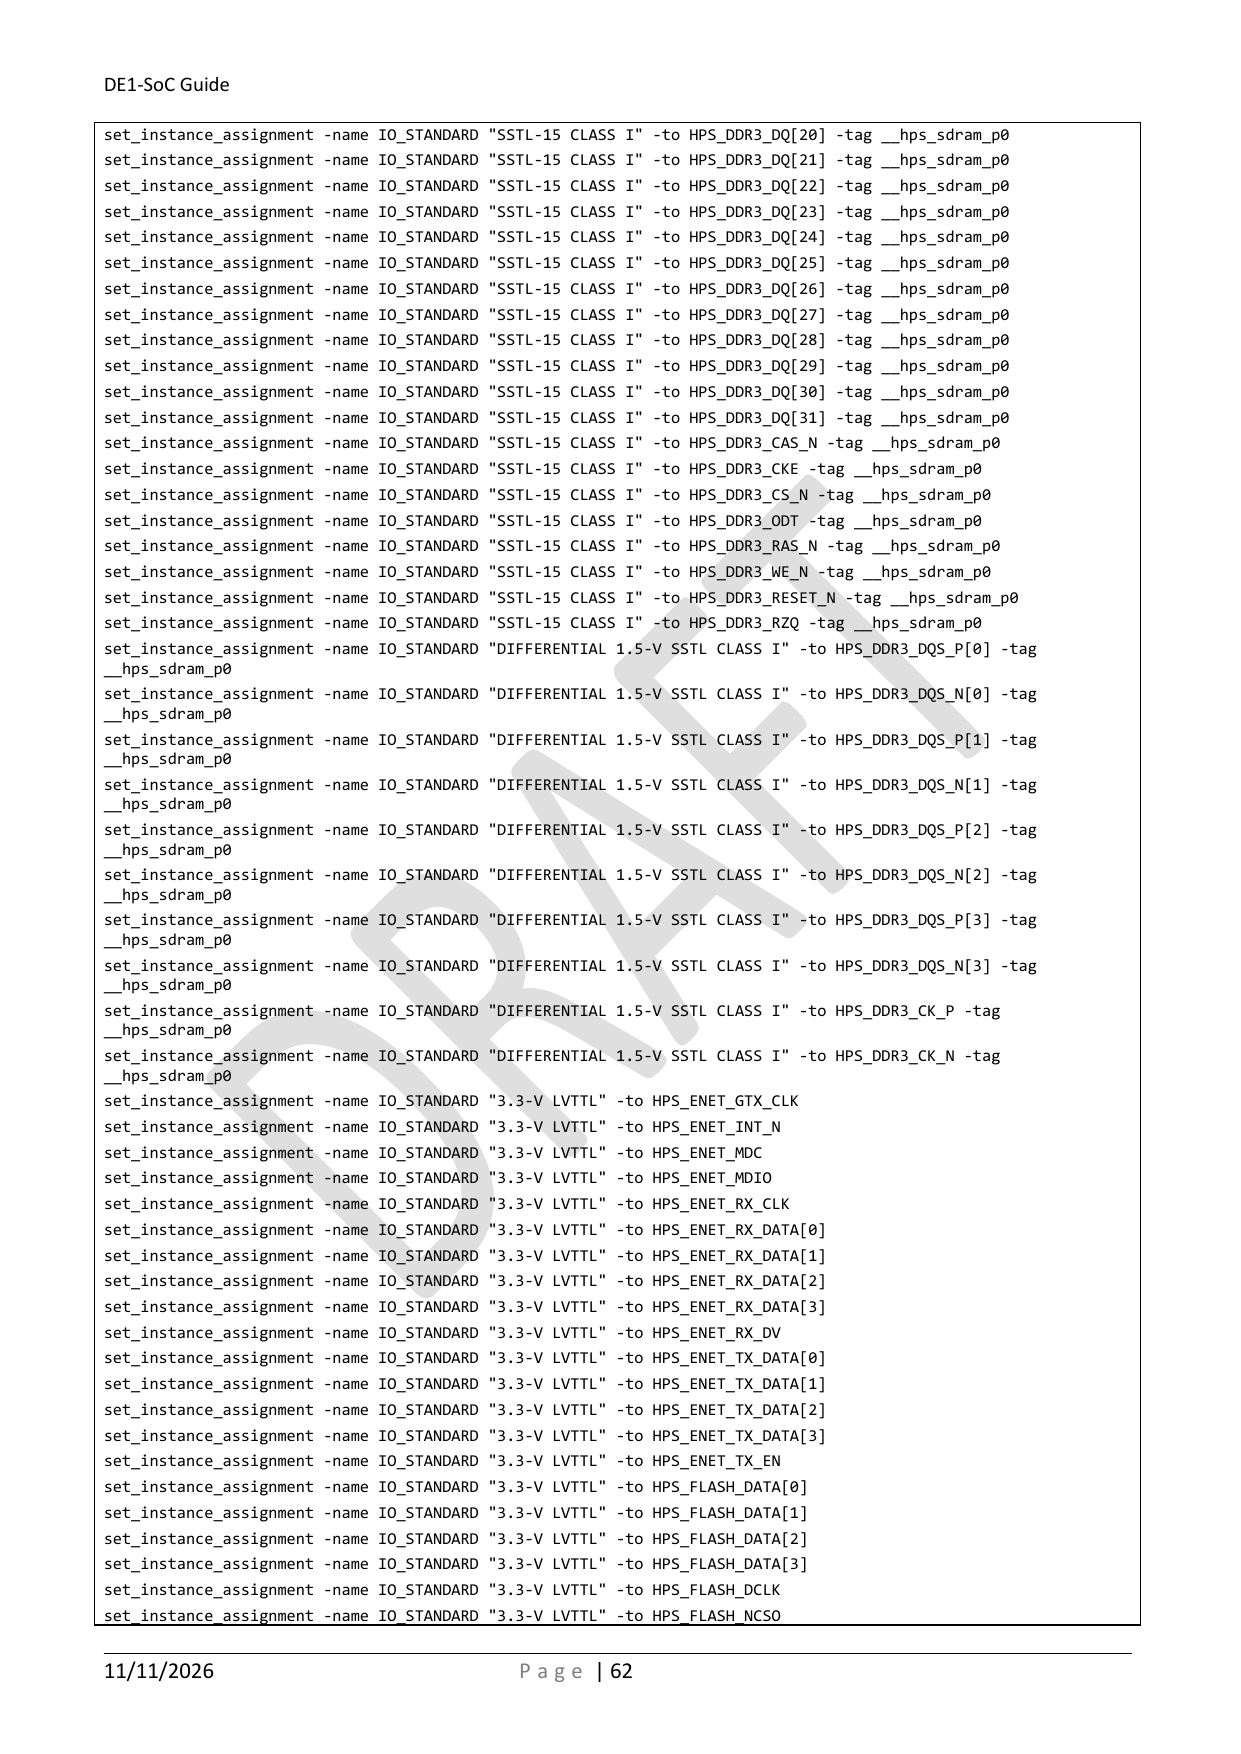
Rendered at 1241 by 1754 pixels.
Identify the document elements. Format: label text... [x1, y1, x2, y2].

text set_instance_assignment -name IO_STANDARD "3.3-V LVTTL" -to HPS_ENET_RX_DATA[1] [95, 1243, 1140, 1265]
text set_instance_assignment -name IO_STANDARD "DIFFERENTIAL 1.5-V SSTL CLASS I" -to HPS_DDR3_DQS_P[3] -tag __hps_sdram_p0 [95, 907, 1140, 949]
text set_instance_assignment -name IO_STANDARD "3.3-V LVTTL" -to HPS_ENET_RX_DATA[2] [95, 1268, 1140, 1291]
text set_instance_assignment -name IO_STANDARD "SSTL-15 CLASS I" -to HPS_DDR3_RAS_N -tag __hps_sdram_p0 [95, 533, 1140, 556]
text set_instance_assignment -name IO_STANDARD "3.3-V LVTTL" -to HPS_ENET_TX_DATA[2] [95, 1397, 1140, 1420]
text set_instance_assignment -name IO_STANDARD "SSTL-15 CLASS I" -to HPS_DDR3_DQ[25] -tag __hps_sdram_p0 [95, 250, 1140, 273]
text set_instance_assignment -name IO_STANDARD "SSTL-15 CLASS I" -to HPS_DDR3_DQ[26] -tag __hps_sdram_p0 [95, 276, 1140, 299]
text set_instance_assignment -name IO_STANDARD "3.3-V LVTTL" -to HPS_ENET_TX_DATA[0] [95, 1346, 1140, 1368]
text set_instance_assignment -name IO_STANDARD "DIFFERENTIAL 1.5-V SSTL CLASS I" -to HPS_DDR3_DQS_N[3] -tag __hps_sdram_p0 [95, 953, 1140, 995]
text set_instance_assignment -name IO_STANDARD "3.3-V LVTTL" -to HPS_FLASH_DCLK [95, 1577, 1140, 1600]
text set_instance_assignment -name IO_STANDARD "3.3-V LVTTL" -to HPS_FLASH_NCSO [95, 1603, 1140, 1624]
text set_instance_assignment -name IO_STANDARD "SSTL-15 CLASS I" -to HPS_DDR3_DQ[31] -tag __hps_sdram_p0 [95, 405, 1140, 427]
text set_instance_assignment -name IO_STANDARD "3.3-V LVTTL" -to HPS_ENET_TX_DATA[1] [95, 1371, 1140, 1394]
text set_instance_assignment -name IO_STANDARD "DIFFERENTIAL 1.5-V SSTL CLASS I" -to HPS_DDR3_DQS_P[0] -tag __hps_sdram_p0 [95, 636, 1140, 678]
text set_instance_assignment -name IO_STANDARD "3.3-V LVTTL" -to HPS_ENET_RX_CLK [95, 1191, 1140, 1214]
text set_instance_assignment -name IO_STANDARD "DIFFERENTIAL 1.5-V SSTL CLASS I" -to HPS_DDR3_CK_P -tag __hps_sdram_p0 [95, 998, 1140, 1040]
text set_instance_assignment -name IO_STANDARD "SSTL-15 CLASS I" -to HPS_DDR3_DQ[22] -tag __hps_sdram_p0 [95, 173, 1140, 196]
text set_instance_assignment -name IO_STANDARD "SSTL-15 CLASS I" -to HPS_DDR3_DQ[28] -tag __hps_sdram_p0 [95, 327, 1140, 350]
text set_instance_assignment -name IO_STANDARD "3.3-V LVTTL" -to HPS_ENET_TX_DATA[3] [95, 1423, 1140, 1445]
text set_instance_assignment -name IO_STANDARD "SSTL-15 CLASS I" -to HPS_DDR3_DQ[24] -tag __hps_sdram_p0 [95, 224, 1140, 247]
text set_instance_assignment -name IO_STANDARD "3.3-V LVTTL" -to HPS_FLASH_DATA[3] [95, 1551, 1140, 1574]
text set_instance_assignment -name IO_STANDARD "3.3-V LVTTL" -to HPS_ENET_RX_DV [95, 1320, 1140, 1342]
text set_instance_assignment -name IO_STANDARD "3.3-V LVTTL" -to HPS_ENET_GTX_CLK [95, 1088, 1140, 1111]
text set_instance_assignment -name IO_STANDARD "3.3-V LVTTL" -to HPS_ENET_INT_N [95, 1114, 1140, 1137]
text set_instance_assignment -name IO_STANDARD "SSTL-15 CLASS I" -to HPS_DDR3_DQ[21] -tag __hps_sdram_p0 [95, 147, 1140, 170]
text set_instance_assignment -name IO_STANDARD "3.3-V LVTTL" -to HPS_FLASH_DATA[0] [95, 1474, 1140, 1497]
text set_instance_assignment -name IO_STANDARD "SSTL-15 CLASS I" -to HPS_DDR3_CAS_N -tag __hps_sdram_p0 [95, 430, 1140, 453]
text set_instance_assignment -name IO_STANDARD "SSTL-15 CLASS I" -to HPS_DDR3_DQ[20] -tag __hps_sdram_p0 [95, 123, 1140, 144]
text set_instance_assignment -name IO_STANDARD "DIFFERENTIAL 1.5-V SSTL CLASS I" -to HPS_DDR3_DQS_N[1] -tag __hps_sdram_p0 [95, 772, 1140, 814]
text set_instance_assignment -name IO_STANDARD "SSTL-15 CLASS I" -to HPS_DDR3_DQ[23] -tag __hps_sdram_p0 [95, 199, 1140, 221]
text set_instance_assignment -name IO_STANDARD "3.3-V LVTTL" -to HPS_ENET_TX_EN [95, 1448, 1140, 1471]
text set_instance_assignment -name IO_STANDARD "3.3-V LVTTL" -to HPS_ENET_MDC [95, 1140, 1140, 1162]
text set_instance_assignment -name IO_STANDARD "DIFFERENTIAL 1.5-V SSTL CLASS I" -to HPS_DDR3_DQS_N[2] -tag __hps_sdram_p0 [95, 862, 1140, 904]
text set_instance_assignment -name IO_STANDARD "3.3-V LVTTL" -to HPS_FLASH_DATA[2] [95, 1526, 1140, 1548]
text set_instance_assignment -name IO_STANDARD "SSTL-15 CLASS I" -to HPS_DDR3_RZQ -tag __hps_sdram_p0 [95, 611, 1140, 633]
text set_instance_assignment -name IO_STANDARD "3.3-V LVTTL" -to HPS_ENET_MDIO [95, 1166, 1140, 1188]
text set_instance_assignment -name IO_STANDARD "SSTL-15 CLASS I" -to HPS_DDR3_WE_N -tag __hps_sdram_p0 [95, 559, 1140, 582]
text set_instance_assignment -name IO_STANDARD "SSTL-15 CLASS I" -to HPS_DDR3_CKE -tag __hps_sdram_p0 [95, 456, 1140, 479]
text set_instance_assignment -name IO_STANDARD "DIFFERENTIAL 1.5-V SSTL CLASS I" -to HPS_DDR3_DQS_P[2] -tag __hps_sdram_p0 [95, 817, 1140, 859]
text set_instance_assignment -name IO_STANDARD "DIFFERENTIAL 1.5-V SSTL CLASS I" -to HPS_DDR3_DQS_N[0] -tag __hps_sdram_p0 [95, 681, 1140, 723]
text set_instance_assignment -name IO_STANDARD "3.3-V LVTTL" -to HPS_ENET_RX_DATA[0] [95, 1217, 1140, 1239]
text set_instance_assignment -name IO_STANDARD "3.3-V LVTTL" -to HPS_FLASH_DATA[1] [95, 1500, 1140, 1523]
text set_instance_assignment -name IO_STANDARD "3.3-V LVTTL" -to HPS_ENET_RX_DATA[3] [95, 1294, 1140, 1317]
text set_instance_assignment -name IO_STANDARD "SSTL-15 CLASS I" -to HPS_DDR3_DQ[30] -tag __hps_sdram_p0 [95, 379, 1140, 402]
text set_instance_assignment -name IO_STANDARD "DIFFERENTIAL 1.5-V SSTL CLASS I" -to HPS_DDR3_CK_N -tag __hps_sdram_p0 [95, 1043, 1140, 1085]
text set_instance_assignment -name IO_STANDARD "SSTL-15 CLASS I" -to HPS_DDR3_DQ[29] -tag __hps_sdram_p0 [95, 353, 1140, 376]
text set_instance_assignment -name IO_STANDARD "SSTL-15 CLASS I" -to HPS_DDR3_CS_N -tag __hps_sdram_p0 [95, 482, 1140, 504]
text set_instance_assignment -name IO_STANDARD "SSTL-15 CLASS I" -to HPS_DDR3_RESET_N -tag __hps_sdram_p0 [95, 585, 1140, 607]
text set_instance_assignment -name IO_STANDARD "SSTL-15 CLASS I" -to HPS_DDR3_ODT -tag __hps_sdram_p0 [95, 508, 1140, 530]
text set_instance_assignment -name IO_STANDARD "SSTL-15 CLASS I" -to HPS_DDR3_DQ[27] -tag __hps_sdram_p0 [95, 302, 1140, 324]
text set_instance_assignment -name IO_STANDARD "DIFFERENTIAL 1.5-V SSTL CLASS I" -to HPS_DDR3_DQS_P[1] -tag __hps_sdram_p0 [95, 727, 1140, 769]
